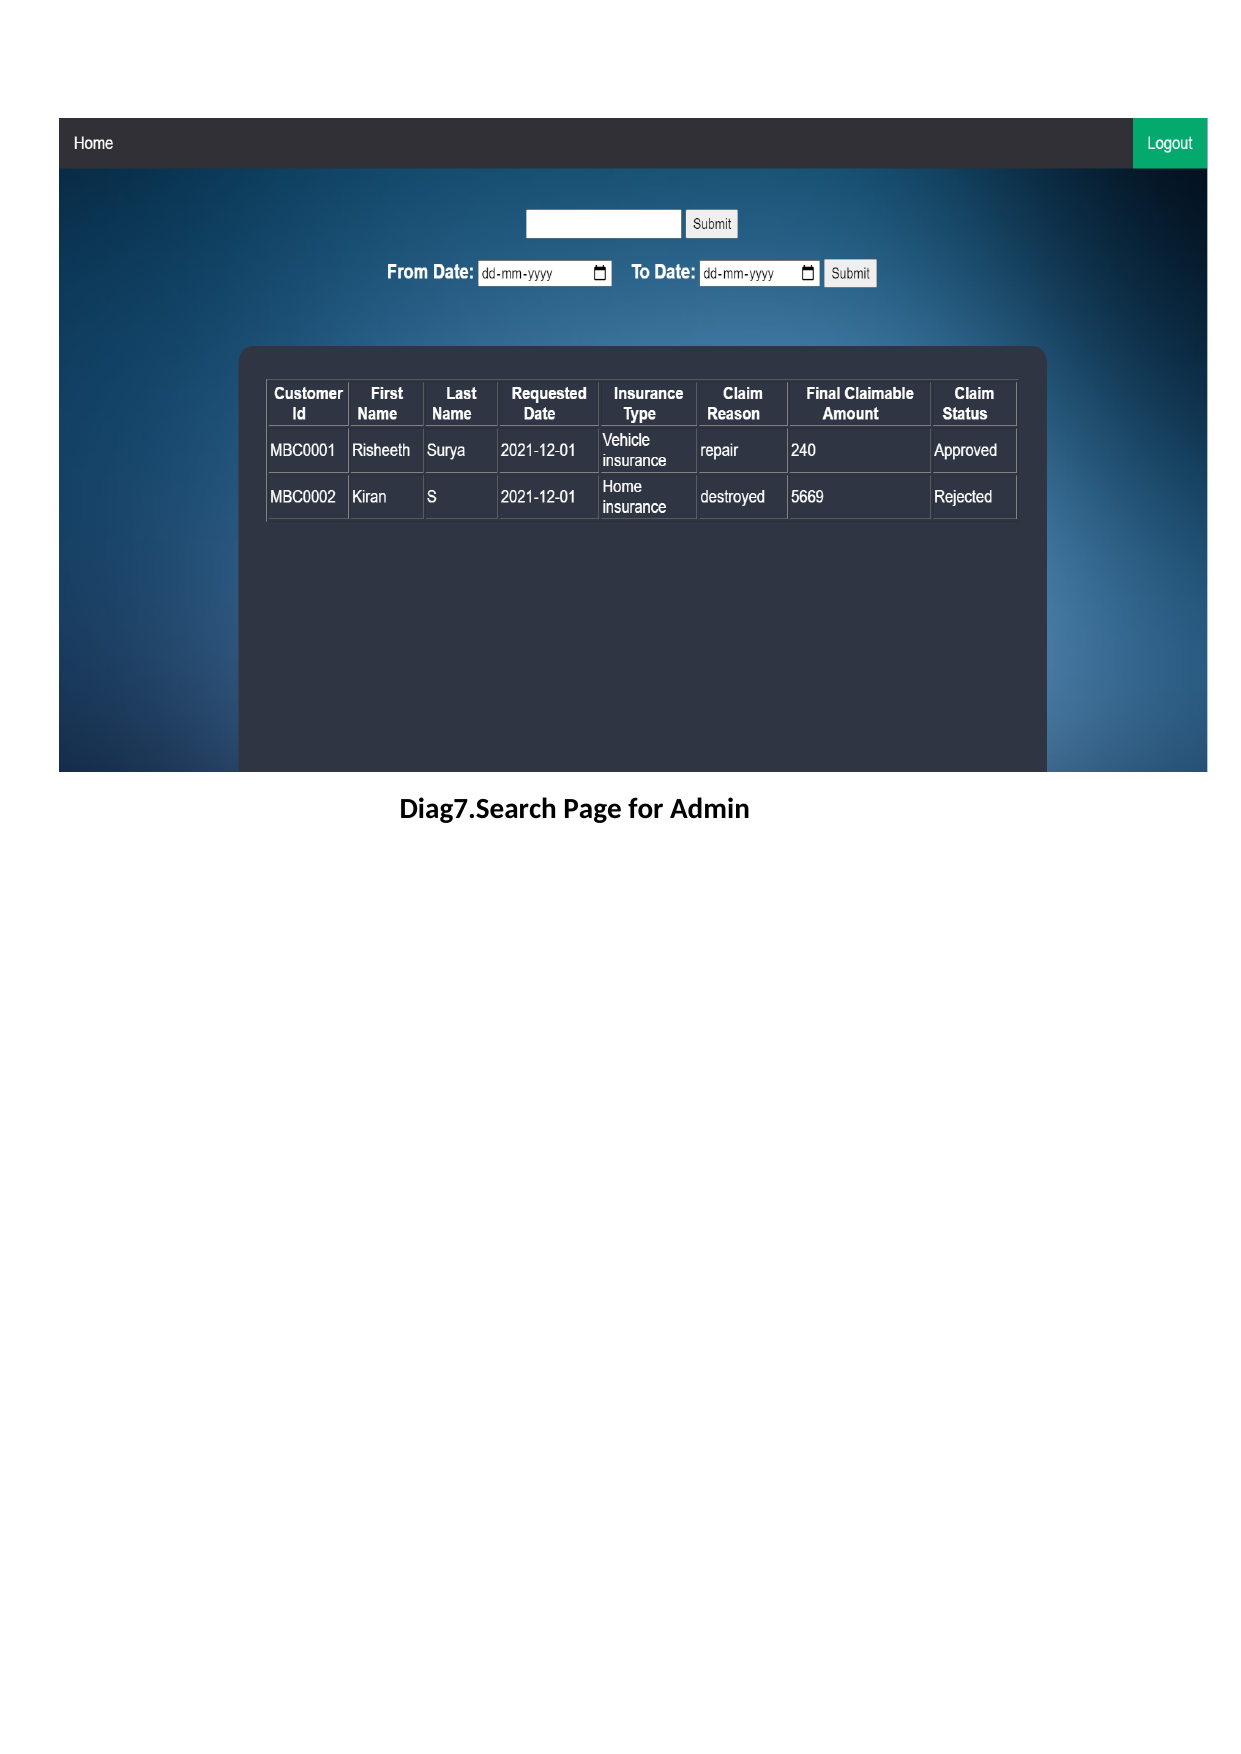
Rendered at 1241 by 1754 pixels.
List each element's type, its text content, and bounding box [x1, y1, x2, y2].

text Diag7.Search Page for Admin [59, 791, 1090, 826]
picture [59, 118, 1208, 772]
